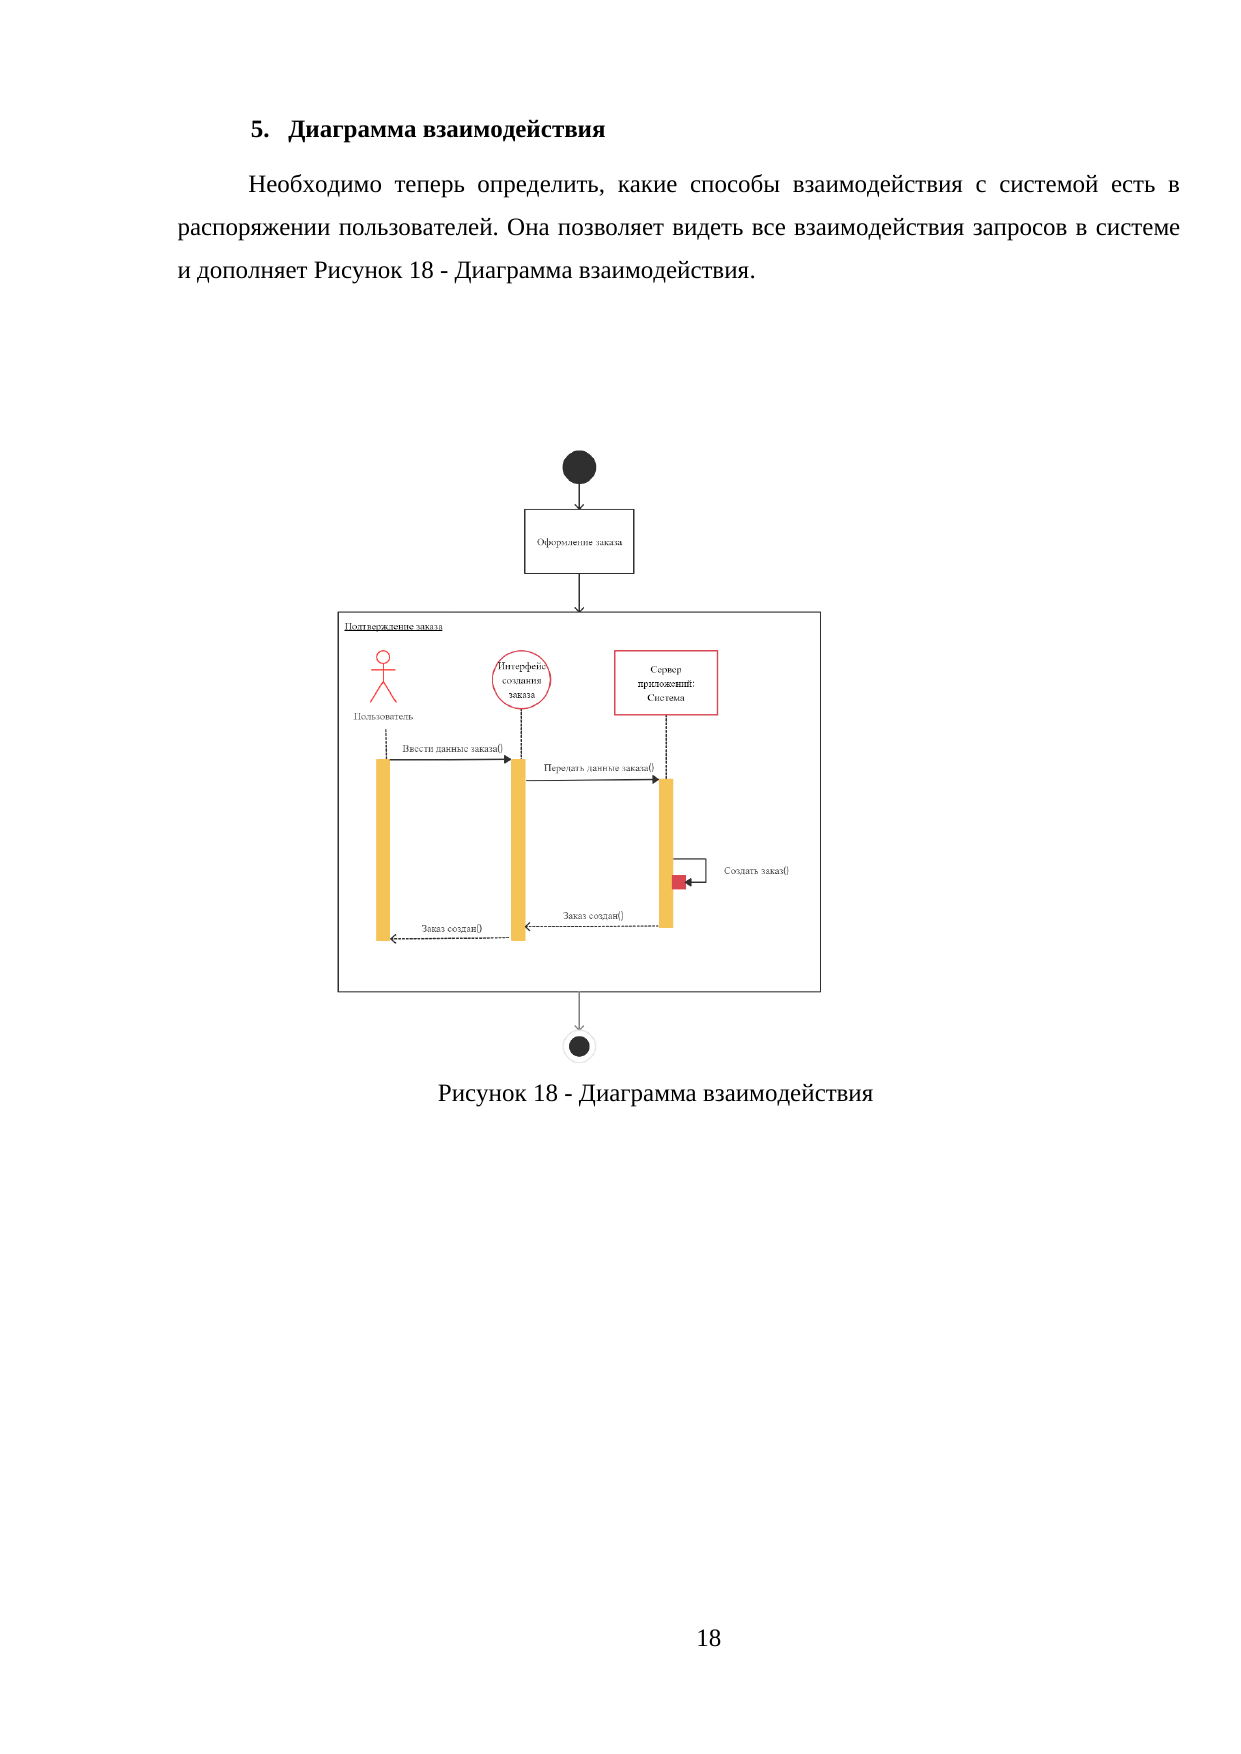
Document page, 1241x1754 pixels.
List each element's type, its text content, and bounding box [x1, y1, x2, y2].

picture [325, 438, 833, 1075]
subtitle Диаграмма взаимодействия [251, 114, 1181, 142]
text Необходимо теперь определить, какие способы взаимодействия с системой есть в распоряжении пользователей. Она позволяет видеть все взаимодействия запросов в системе и дополняет диаграмму последовательностей. [177, 169, 1181, 284]
